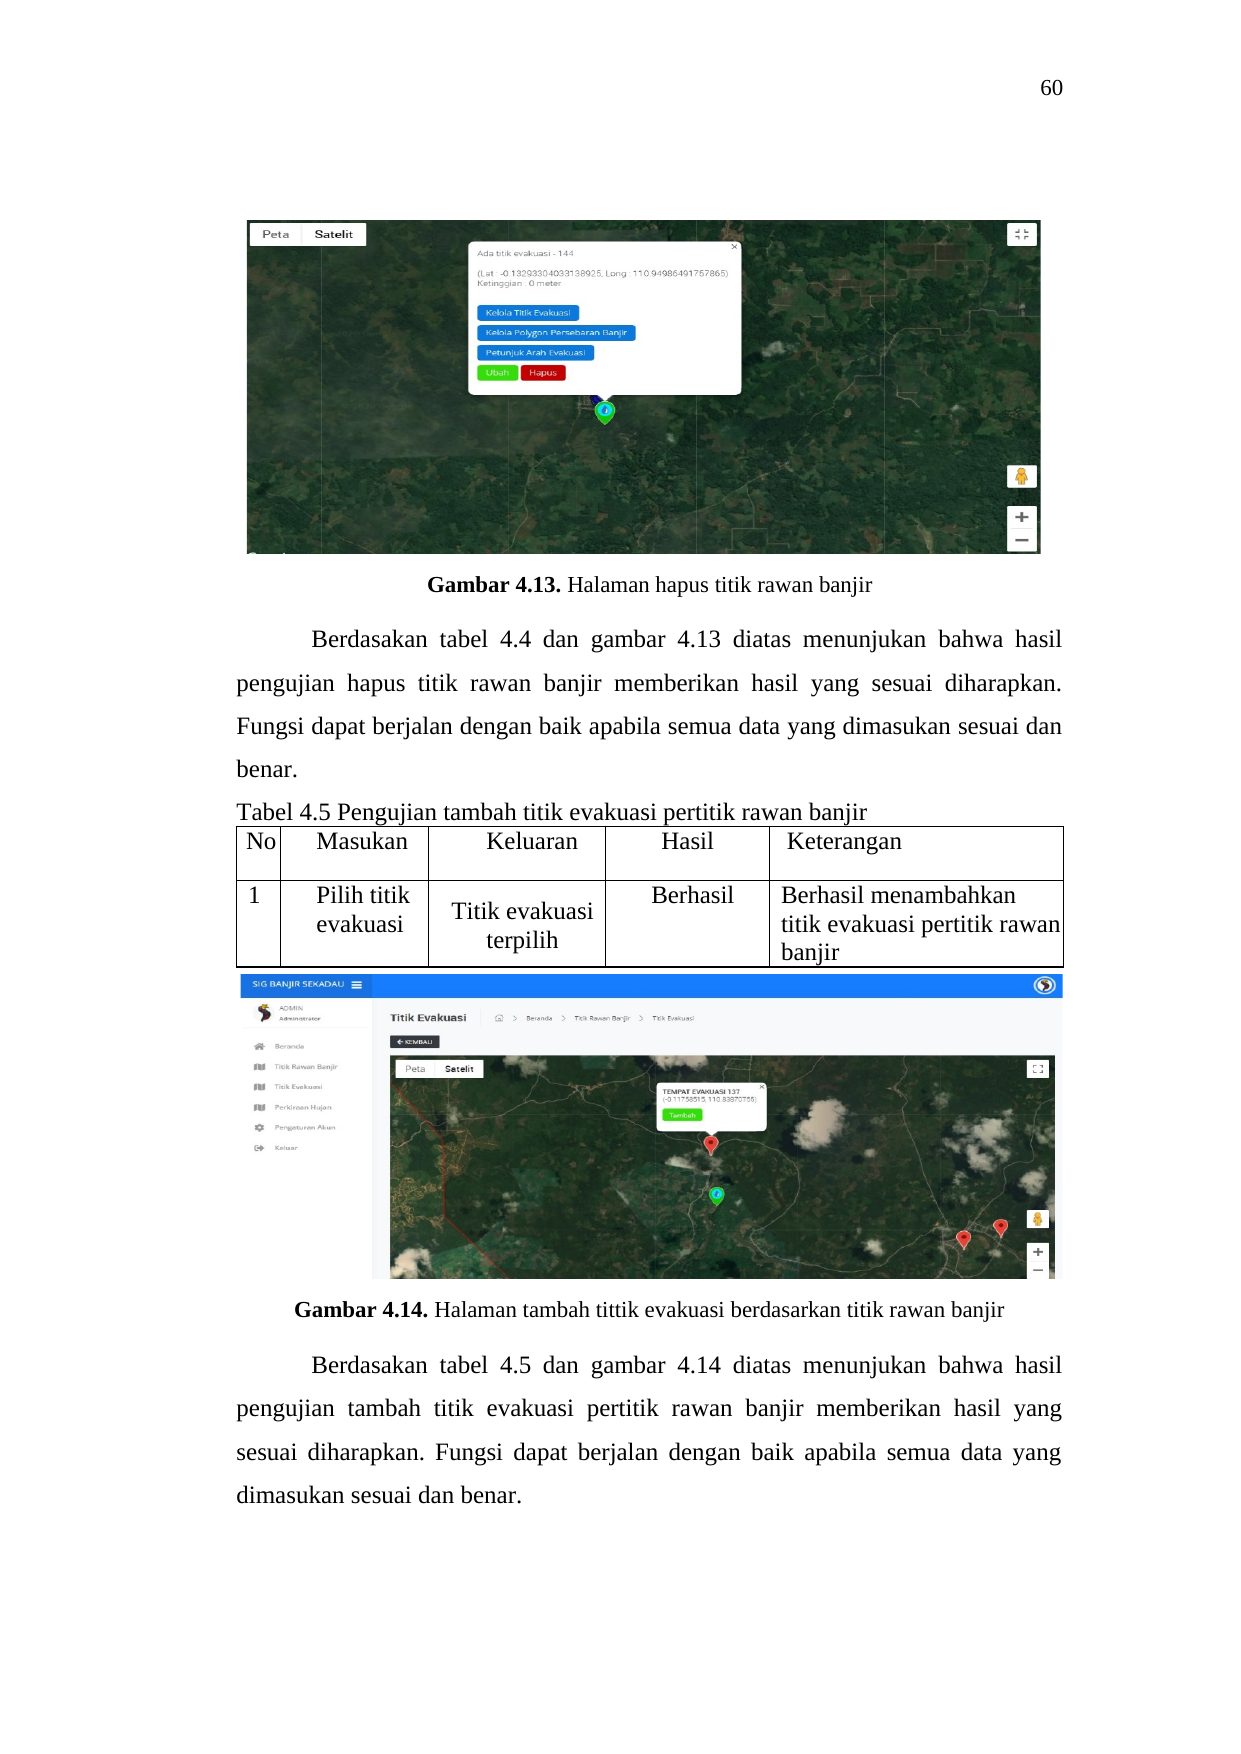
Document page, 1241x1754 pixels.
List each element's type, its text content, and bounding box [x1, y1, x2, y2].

table_cell Berhasil [606, 881, 769, 966]
table_cell Berhasil menambahkan titik evakuasi pertitik rawan banjir [770, 881, 1063, 966]
table_cell Pilih titik evakuasi [281, 881, 428, 966]
text Berdasakan tabel 4.4 dan gambar 4.13 diatas menunjukan bahwa hasil pengujian hapus titik rawan banjir memberikan hasil yang sesuai diharapkan. Fungsi dapat berjalan dengan baik apabila semua data yang dimasukan sesuai dan benar. [236, 624, 1063, 783]
text Berdasakan tabel 4.5 dan gambar 4.14 diatas menunjukan bahwa hasil pengujian tambah titik evakuasi pertitik rawan banjir memberikan hasil yang sesuai diharapkan. Fungsi dapat berjalan dengan baik apabila semua data yang dimasukan sesuai dan benar. [236, 1350, 1063, 1508]
picture [246, 220, 1041, 554]
table_cell 1 [237, 881, 280, 966]
picture [240, 974, 1063, 1279]
table_header No [237, 827, 280, 880]
table_header Keterangan [770, 827, 1063, 880]
table_header Keluaran [429, 827, 605, 880]
table_header Hasil [606, 827, 769, 880]
table_cell Titik evakuasi terpilih [429, 881, 605, 966]
text Tabel 4.5 Pengujian tambah titik evakuasi pertitik rawan banjir [236, 797, 1063, 826]
table_header Masukan [281, 827, 428, 880]
text Gambar 4.13. Halaman hapus titik rawan banjir [236, 571, 1063, 598]
text Gambar 4.14. Halaman tambah tittik evakuasi berdasarkan titik rawan banjir [236, 1296, 1063, 1322]
